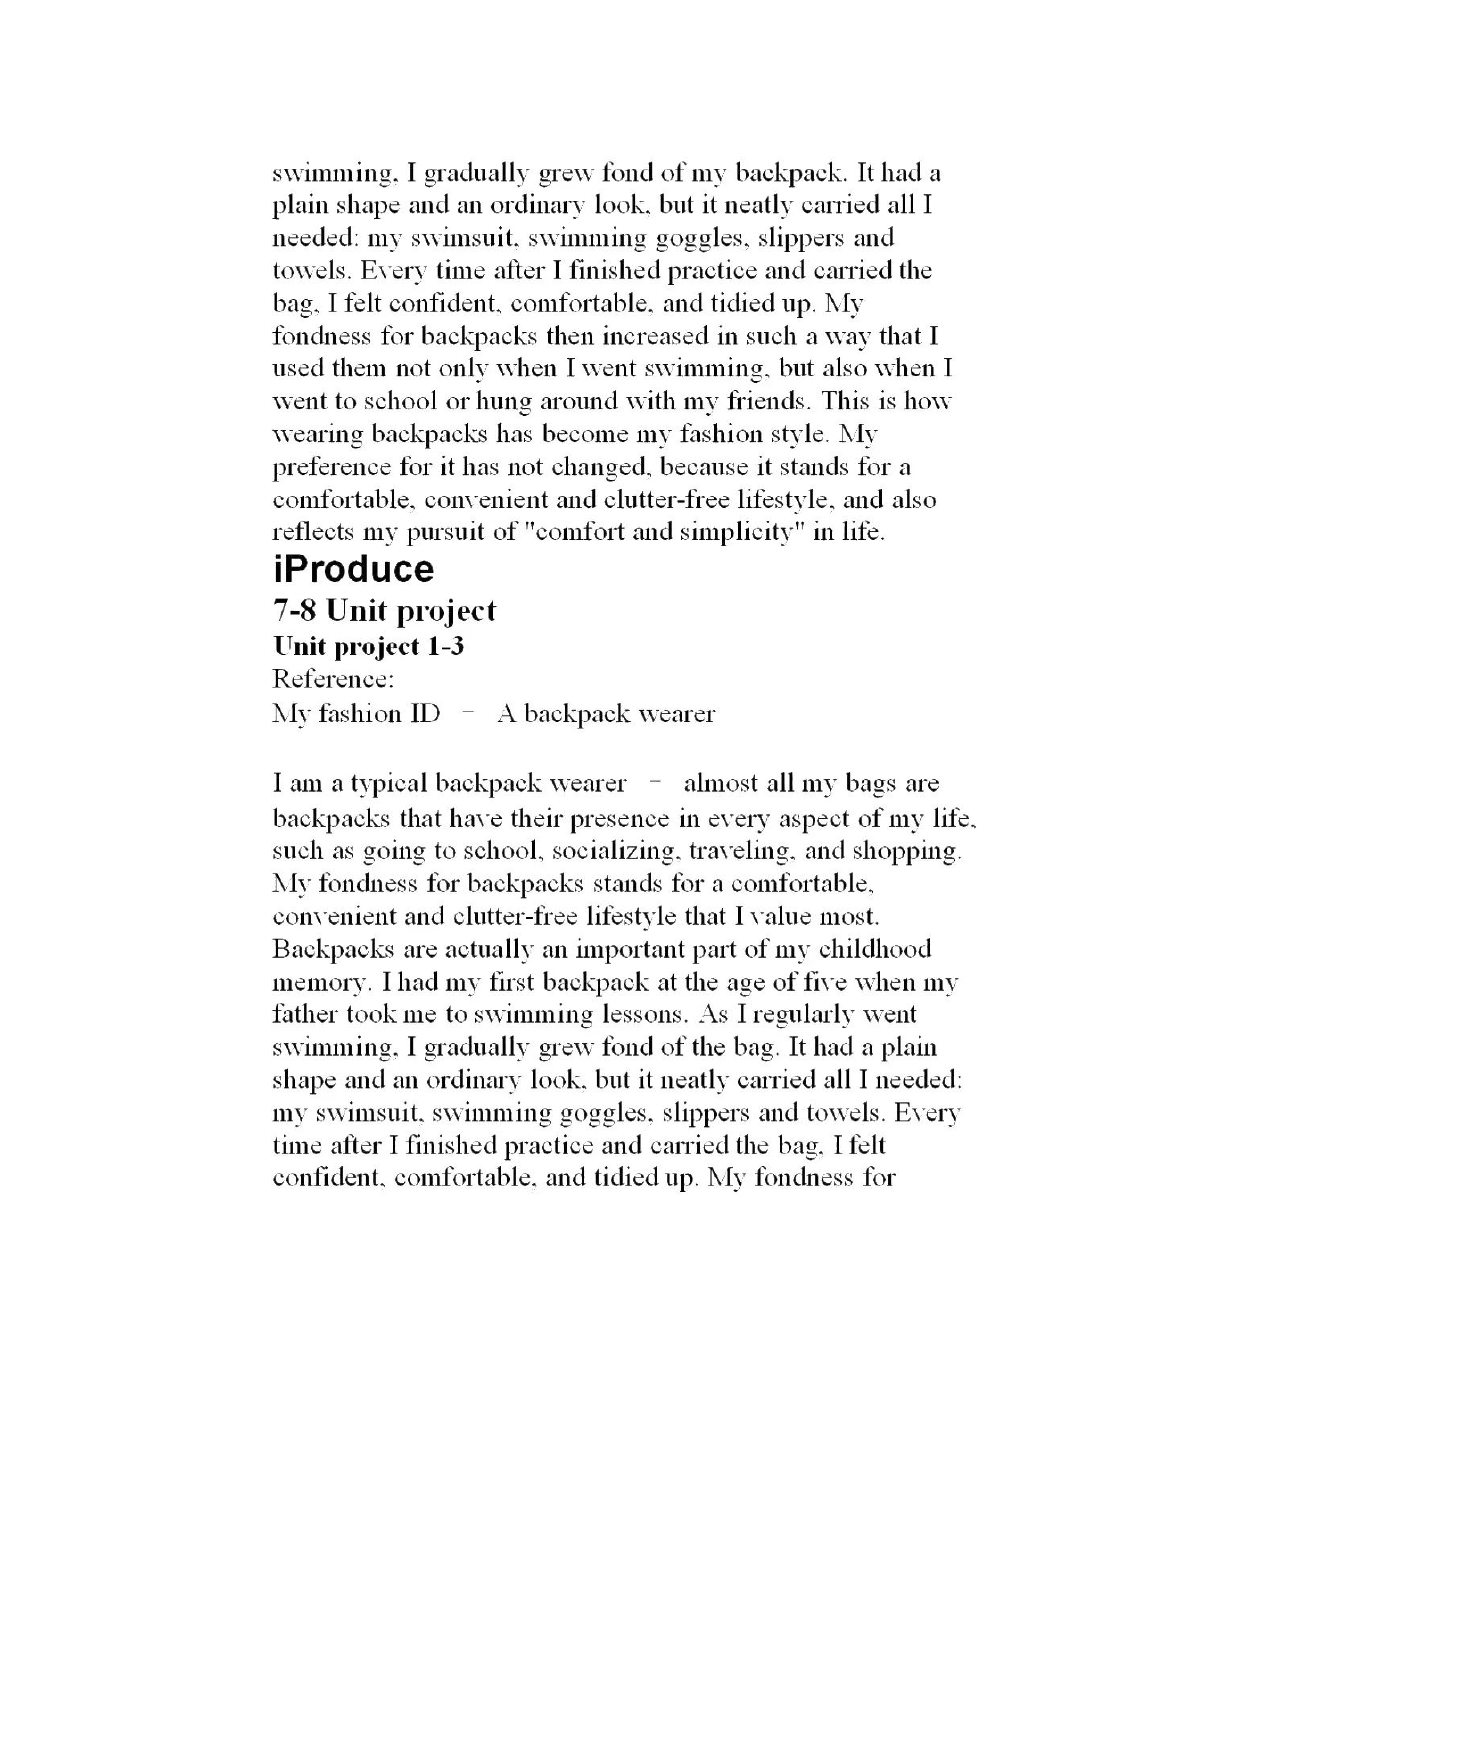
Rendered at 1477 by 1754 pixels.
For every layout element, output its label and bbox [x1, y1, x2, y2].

picture [187, 150, 1053, 1198]
